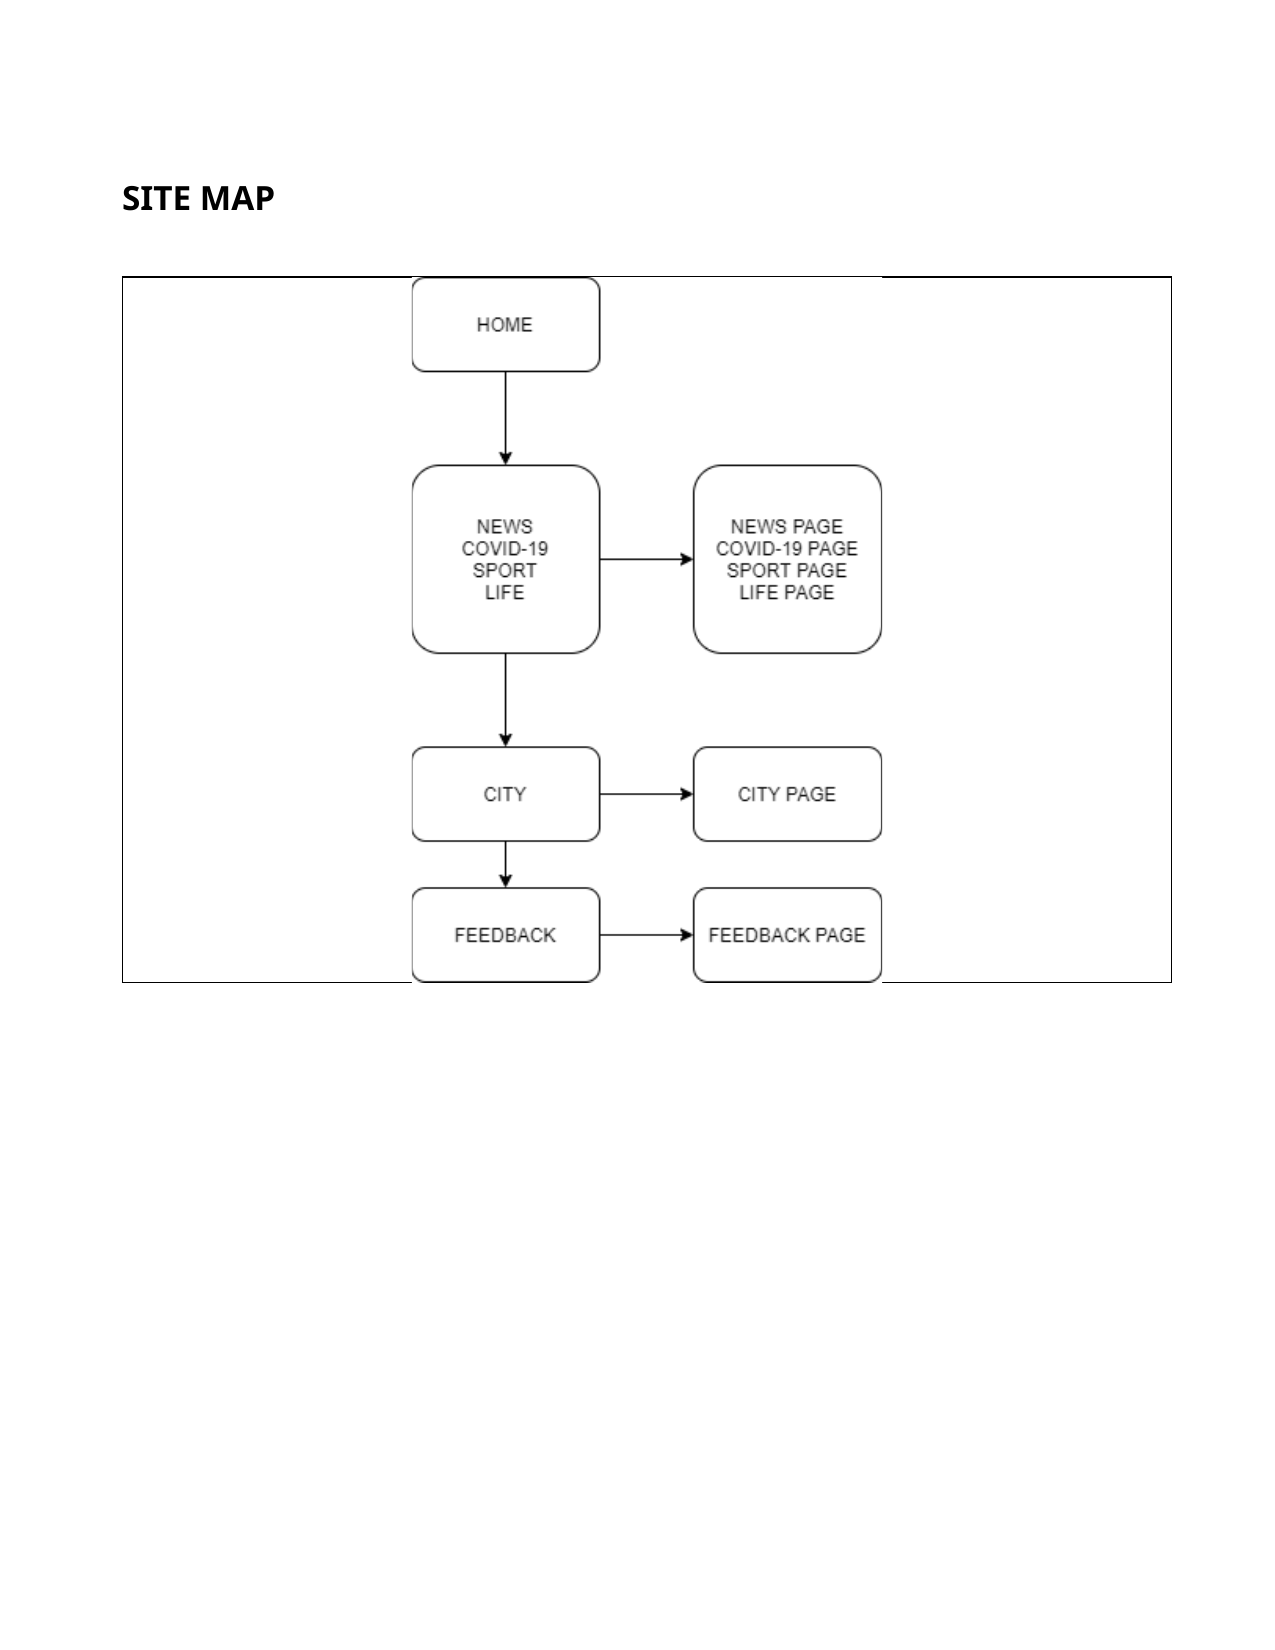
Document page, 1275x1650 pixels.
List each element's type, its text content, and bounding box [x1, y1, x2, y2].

picture [411, 277, 883, 983]
subtitle SITE MAP [122, 175, 1172, 220]
table_header [883, 278, 1171, 982]
table_header [123, 278, 411, 982]
